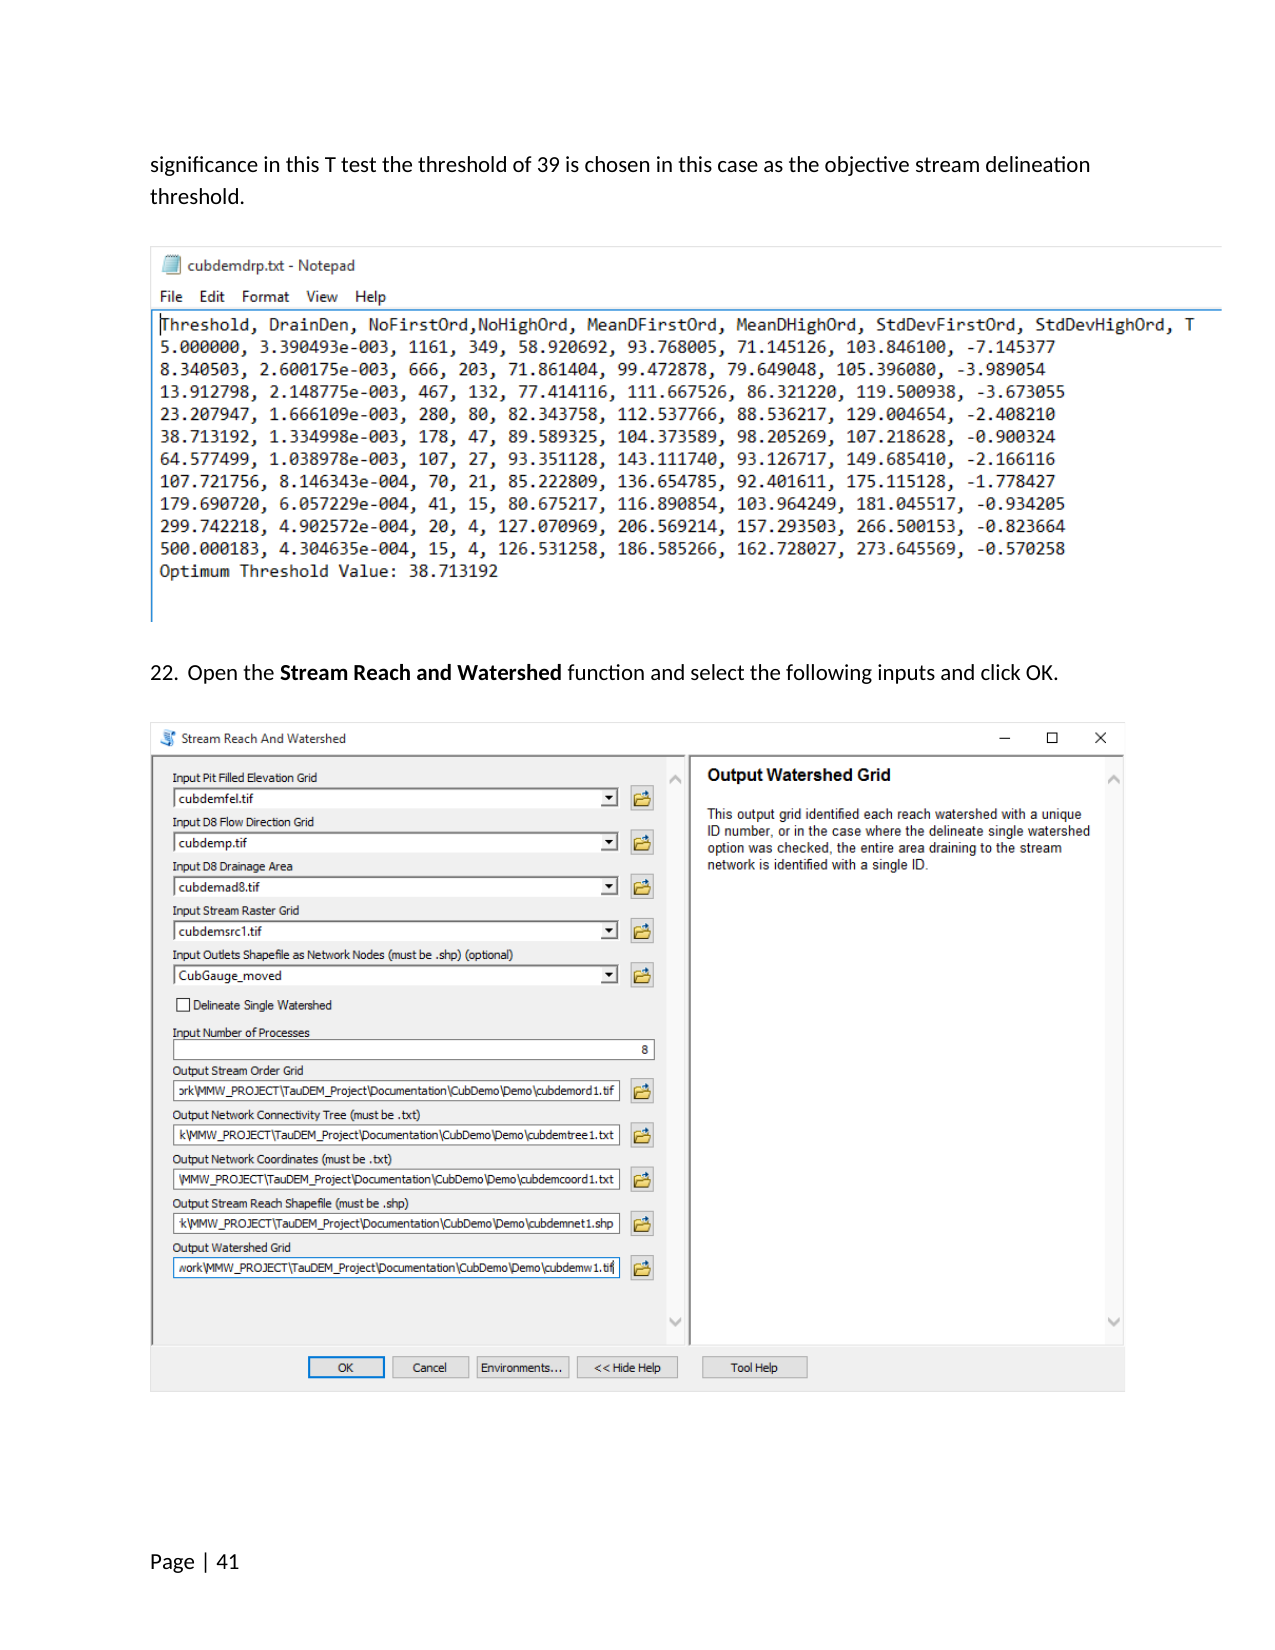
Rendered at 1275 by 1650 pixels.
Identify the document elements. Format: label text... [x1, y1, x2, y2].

list Open the Stream Reach and Watershed function and select the following inputs and click OK. [150, 658, 1125, 686]
picture [150, 722, 1125, 1392]
picture [150, 246, 1222, 622]
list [150, 150, 1125, 210]
